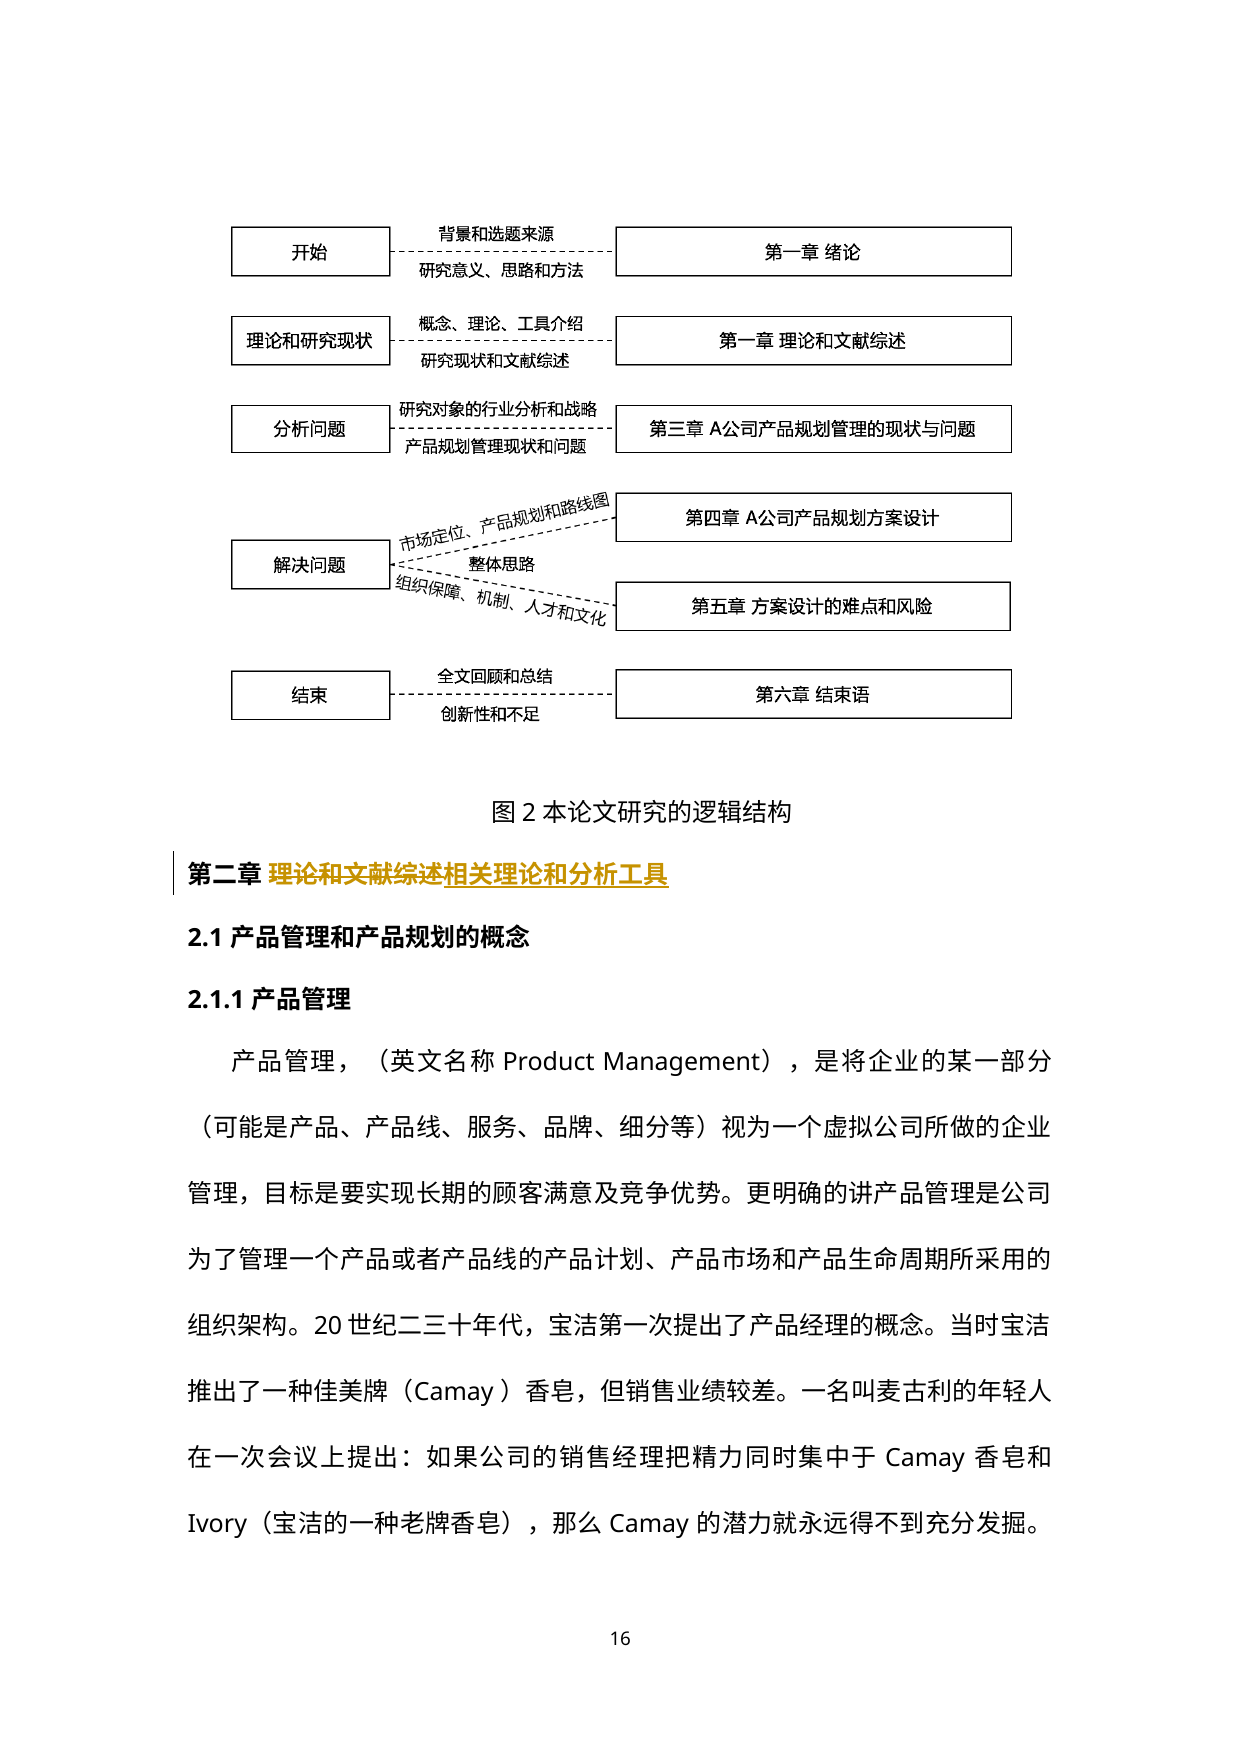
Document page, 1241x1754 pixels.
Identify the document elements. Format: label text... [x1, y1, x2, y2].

picture [187, 172, 1053, 778]
text 2.1.1 产品管理 [187, 975, 1053, 1019]
text 图2 本论文研究的逻辑结构 [187, 789, 1053, 833]
text 第二章 [187, 851, 1053, 895]
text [187, 1038, 1053, 1544]
text 2.1 产品管理和产品规划的概念 [187, 913, 1053, 957]
